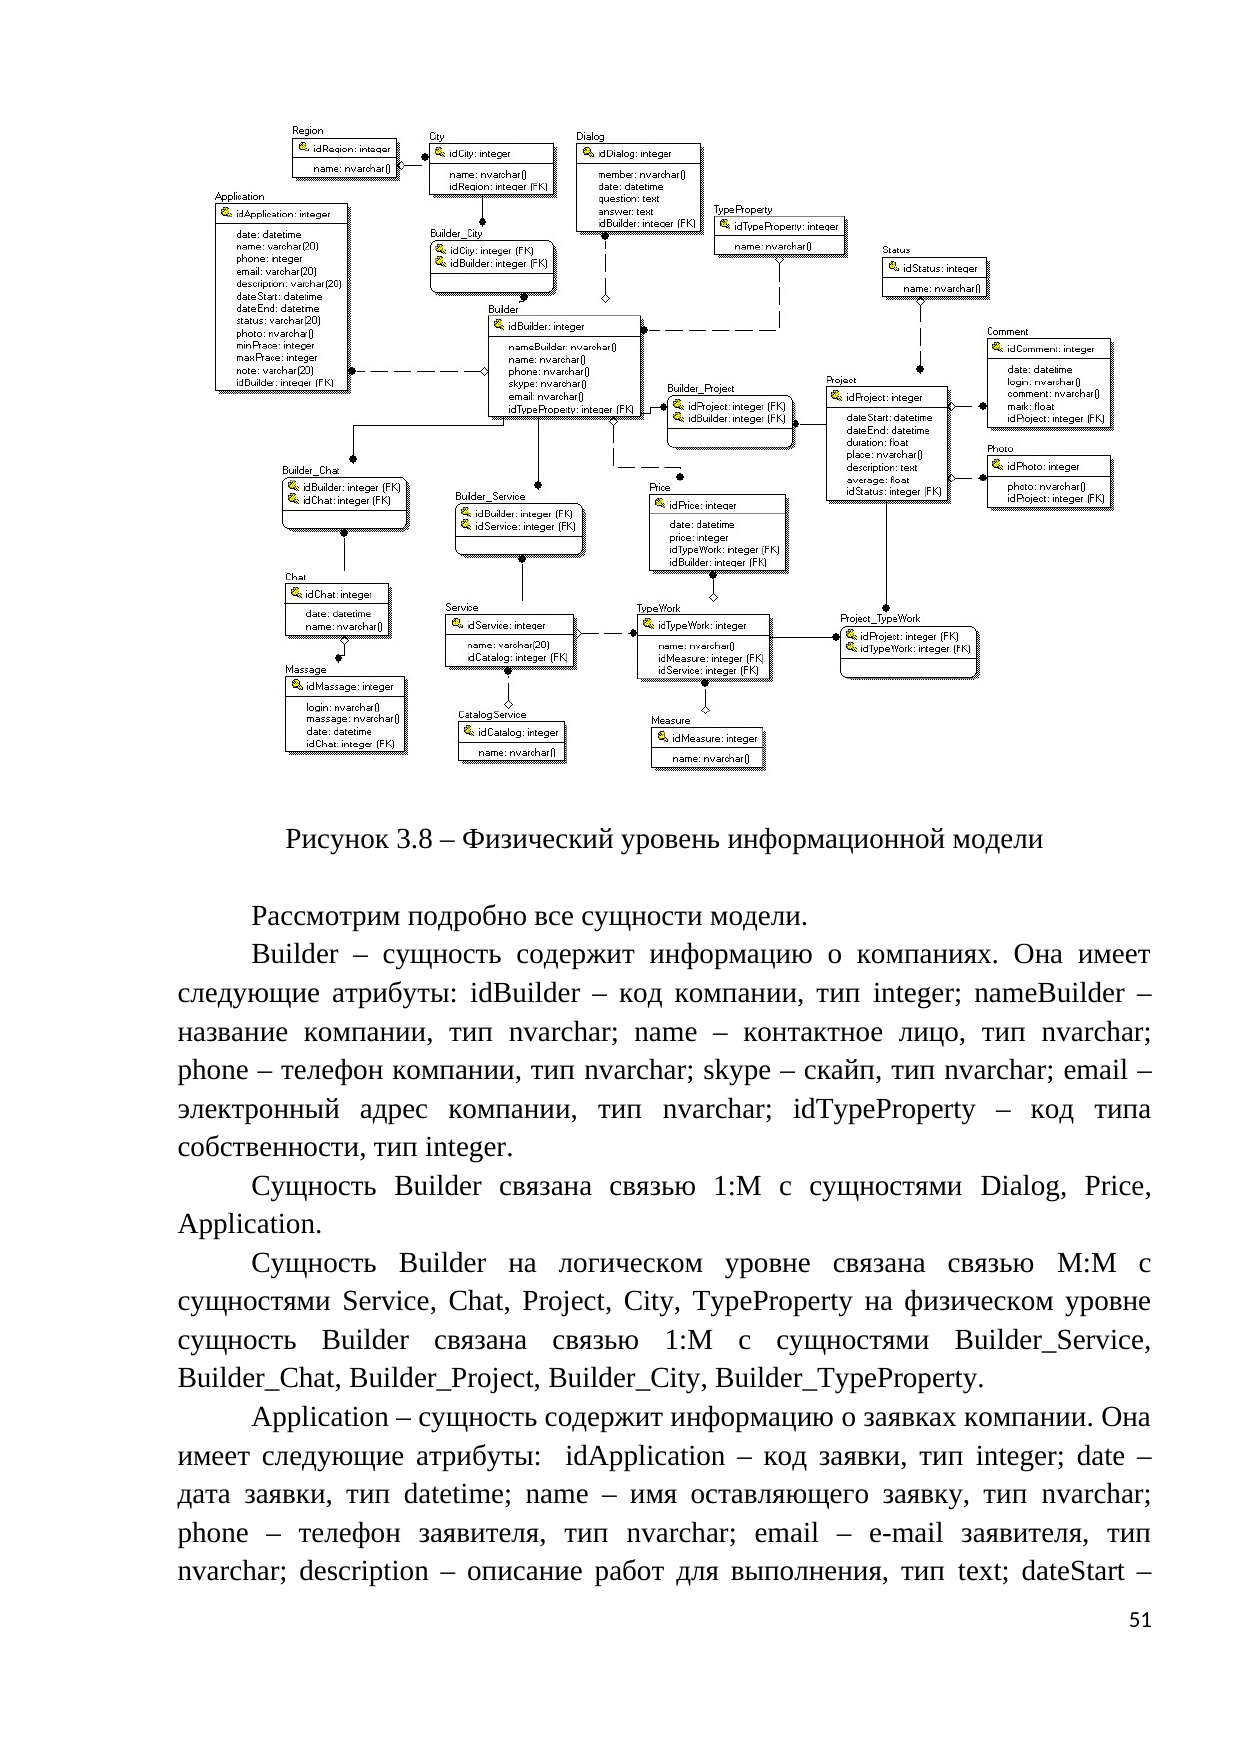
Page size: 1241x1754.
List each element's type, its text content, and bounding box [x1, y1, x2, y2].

picture [207, 118, 1122, 778]
text Сущность Builder связана связью 1:М с сущностями Dialog, Price, Application. [177, 1168, 1152, 1240]
text Рассмотрим подробно все сущности модели. [177, 898, 1152, 932]
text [177, 1399, 1152, 1587]
text Builder – сущность содержит информацию о компаниях. Она имеет следующие атрибуты: idBuilder – код компании, тип integer; nameBuilder – название компании, тип nvarchar; name – контактное лицо, тип nvarchar; phone – телефон компании, тип nvarchar; skype – скайп, тип nvarchar; email – электронный адрес компании, тип nvarchar; idTypeProperty – код типа собственности, тип integer. [177, 937, 1152, 1163]
text Рисунок 3.8 – Физический уровень информационной модели [177, 821, 1152, 854]
text Сущность Builder на логическом уровне связана связью M:М с сущностями Service, Chat, Project, City, TypeProperty на физическом уровне сущность Builder связана связью 1:М с сущностями Builder_Service, Builder_Chat, Builder_Project, Builder_City, Builder_TypeProperty. [177, 1245, 1152, 1394]
